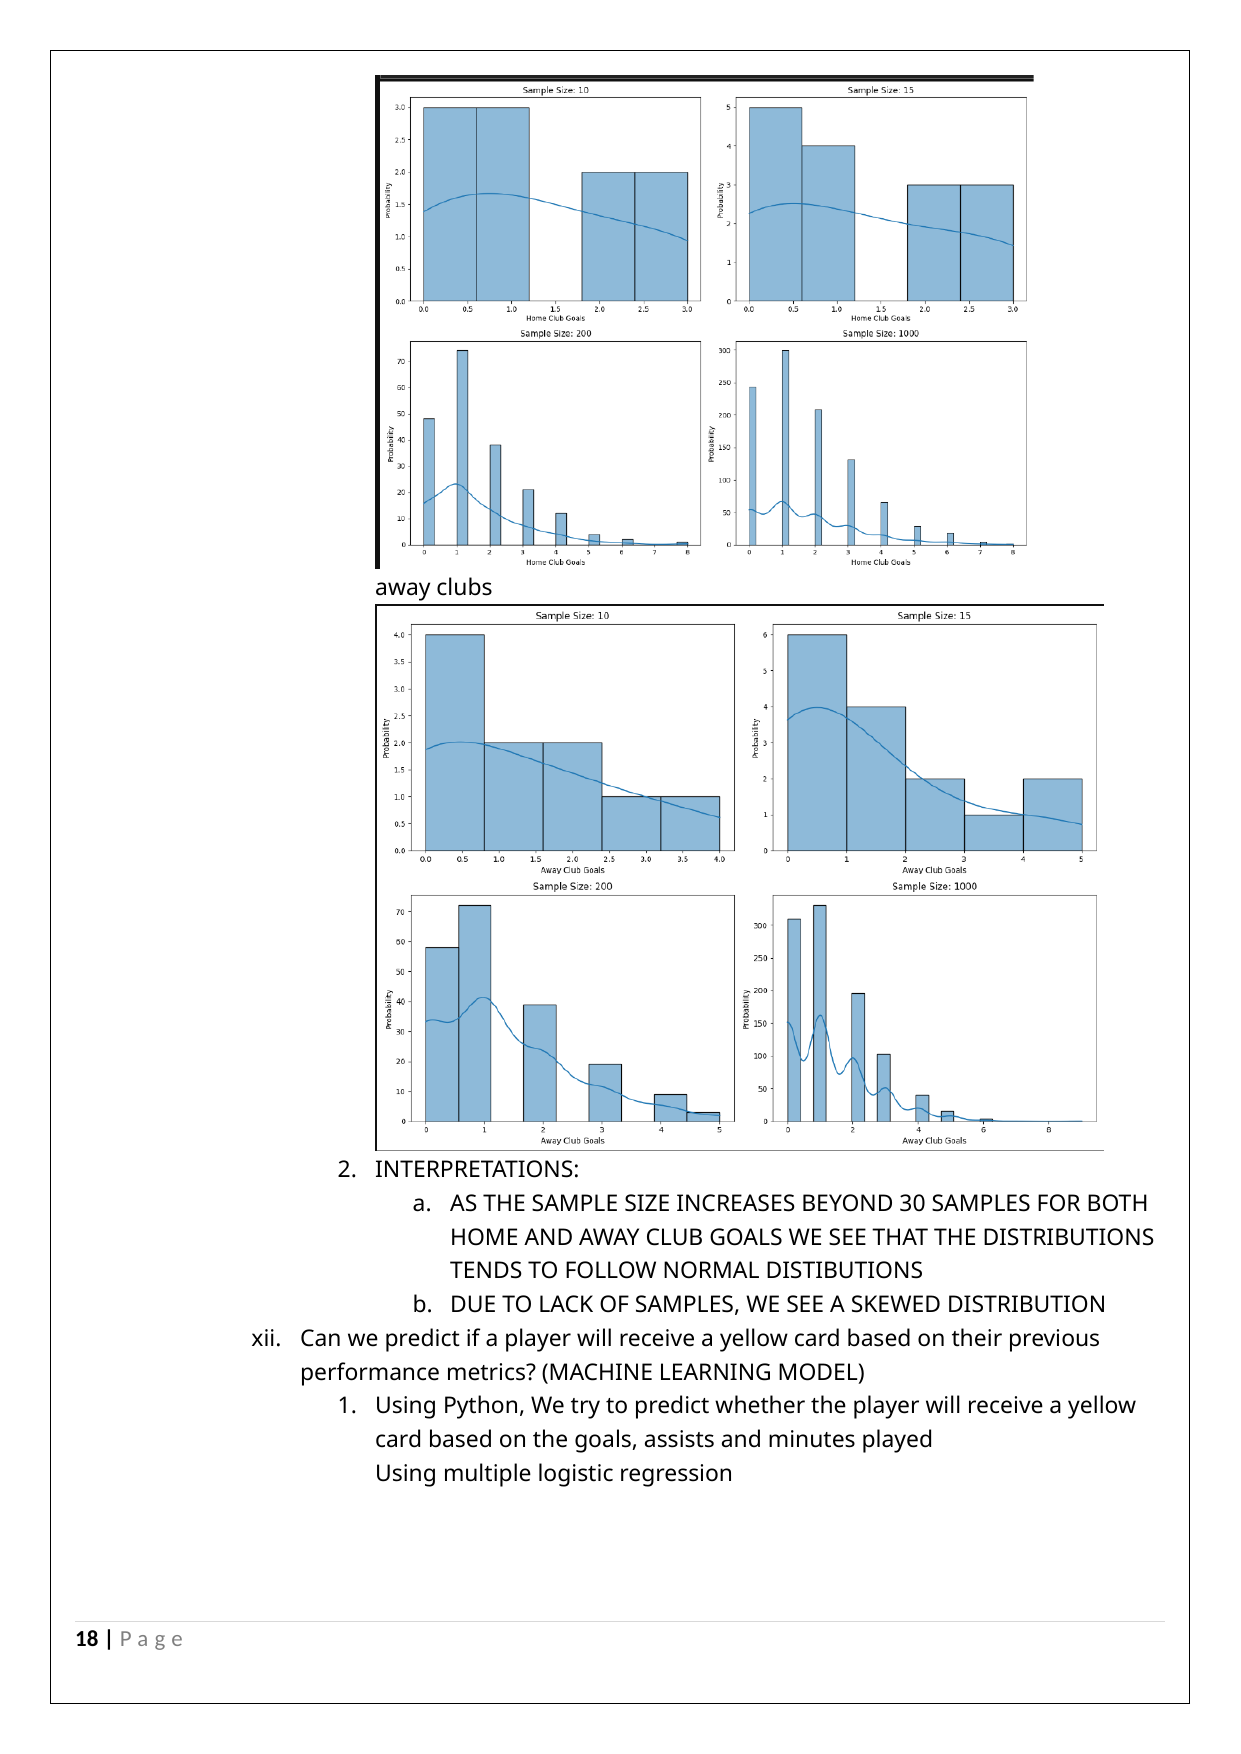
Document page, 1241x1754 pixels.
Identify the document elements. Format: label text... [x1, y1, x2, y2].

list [337, 1389, 1165, 1488]
list DUE TO LACK OF SAMPLES, WE SEE A SKEWED DISTRIBUTION [412, 1288, 1165, 1319]
list INTERPRETATIONS: [337, 1153, 1165, 1184]
list AS THE SAMPLE SIZE INCREASES BEYOND 30 SAMPLES FOR BOTH HOME AND AWAY CLUB GOALS WE SEE THAT THE DISTRIBUTIONS TENDS TO FOLLOW NORMAL DISTIBUTIONS [412, 1187, 1165, 1286]
picture [375, 75, 1034, 569]
list Can we predict if a player will receive a yellow card based on their previous performance metrics? (MACHINE LEARNING MODEL) [281, 1322, 1165, 1387]
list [337, 75, 1165, 1151]
picture [375, 604, 1104, 1151]
